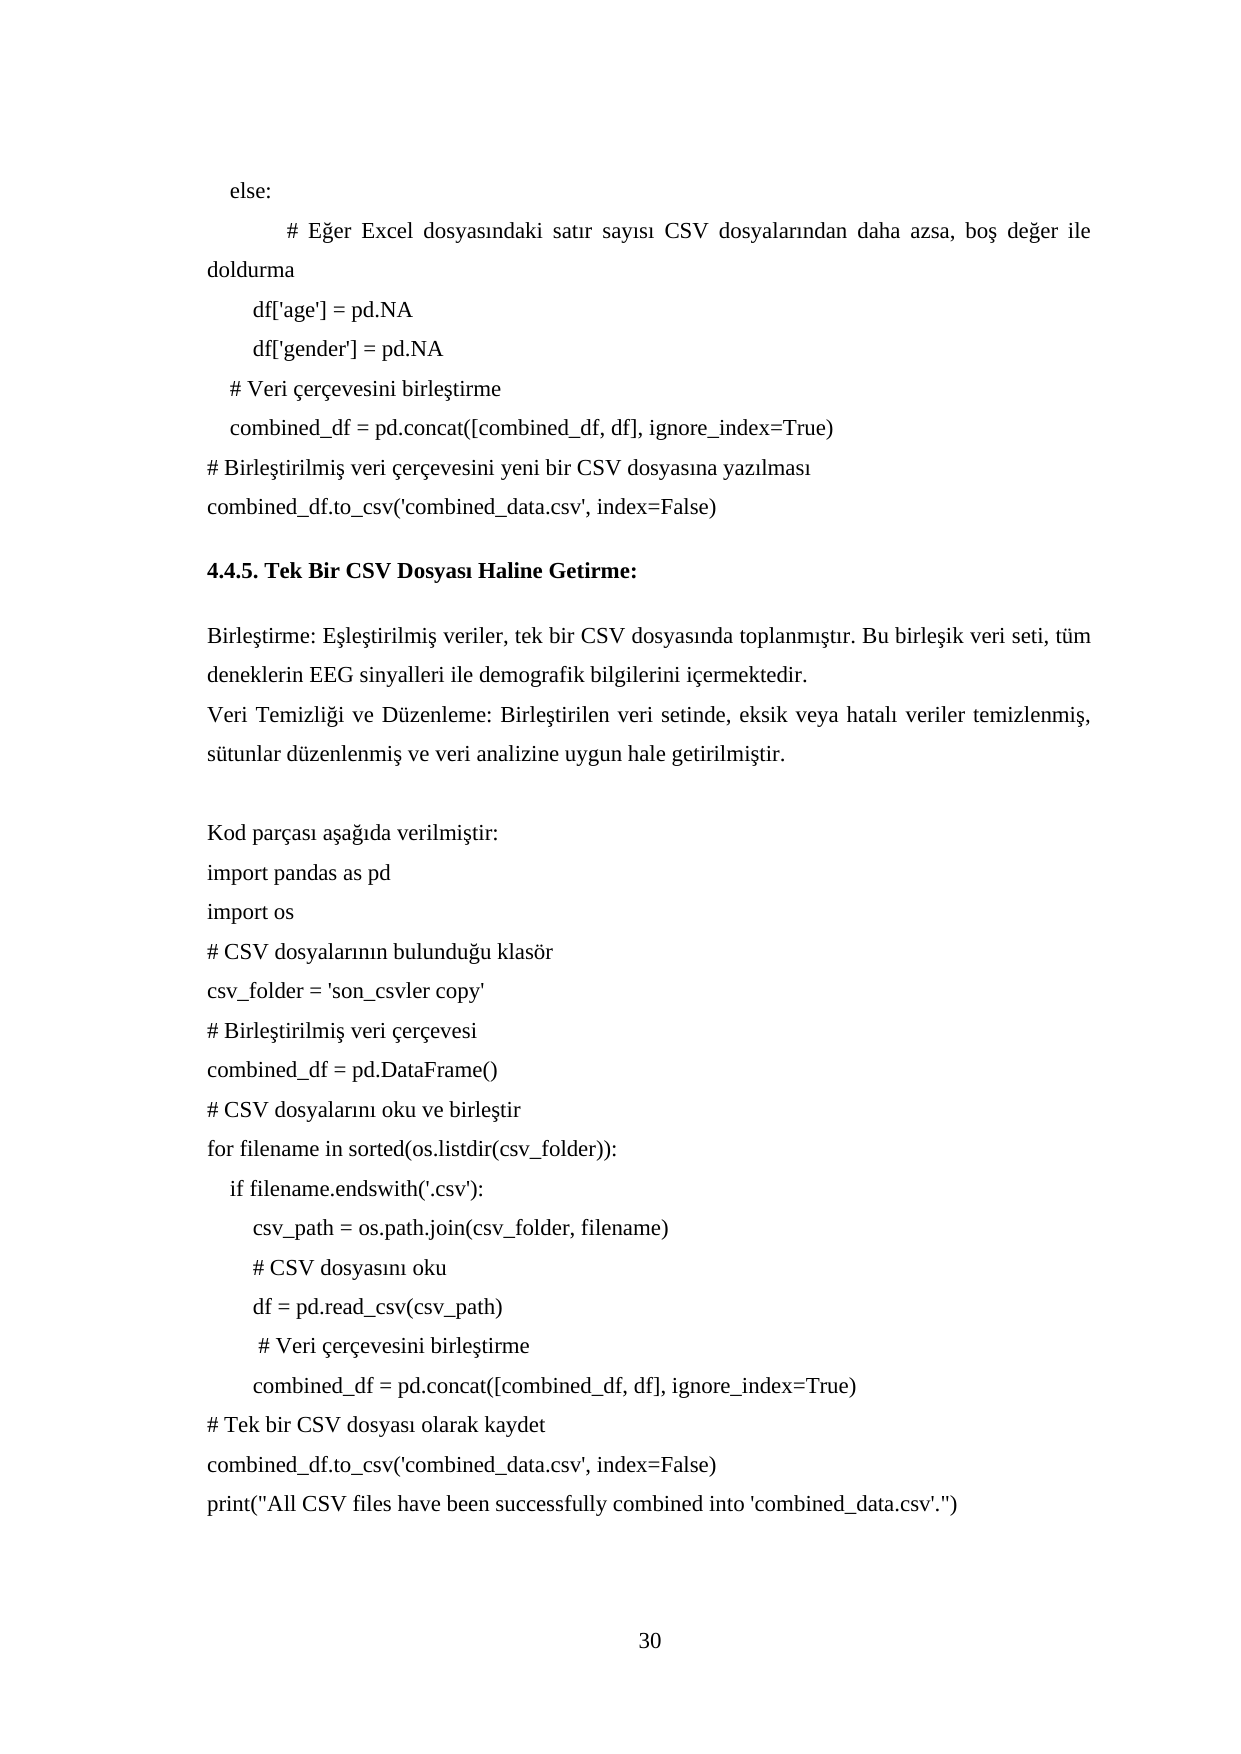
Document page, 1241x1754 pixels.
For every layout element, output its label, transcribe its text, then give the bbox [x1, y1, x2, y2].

text # CSV dosyalarını oku ve birleştir [207, 1096, 1092, 1122]
text # CSV dosyalarının bulunduğu klasör [207, 938, 1092, 964]
text # Tek bir CSV dosyası olarak kaydet [207, 1412, 1092, 1438]
text df['age'] = pd.NA [207, 296, 1092, 322]
text else: [207, 177, 1092, 203]
text Veri Temizliği ve Düzenleme: Birleştirilen veri setinde, eksik veya hatalı veriler temizlenmiş, sütunlar düzenlenmiş ve veri analizine uygun hale getirilmiştir. [207, 701, 1092, 767]
text if filename.endswith('.csv'): [207, 1175, 1092, 1201]
text csv_folder = 'son_csvler copy' [207, 977, 1092, 1004]
text combined_df = pd.concat([combined_df, df], ignore_index=True) [207, 1372, 1092, 1398]
text # CSV dosyasını oku [207, 1254, 1092, 1280]
text csv_path = os.path.join(csv_folder, filename) [207, 1214, 1092, 1241]
text df['gender'] = pd.NA [207, 335, 1092, 361]
text Kod parçası aşağıda verilmiştir: [207, 819, 1092, 846]
text df = pd.read_csv(csv_path) [207, 1293, 1092, 1319]
subtitle 4.4.5. Tek Bir CSV Dosyası Haline Getirme: [207, 557, 1092, 584]
text # Veri çerçevesini birleştirme [207, 374, 1092, 401]
text Birleştirme: Eşleştirilmiş veriler, tek bir CSV dosyasında toplanmıştır. Bu birleşik veri seti, tüm deneklerin EEG sinyalleri ile demografik bilgilerini içermektedir. [207, 622, 1092, 688]
text import os [207, 898, 1092, 925]
text # Birleştirilmiş veri çerçevesi [207, 1017, 1092, 1043]
text for filename in sorted(os.listdir(csv_folder)): [207, 1135, 1092, 1162]
text combined_df.to_csv('combined_data.csv', index=False) [207, 493, 1092, 519]
text print("All CSV files have been successfully combined into 'combined_data.csv'.") [207, 1491, 1092, 1517]
text # Birleştirilmiş veri çerçevesini yeni bir CSV dosyasına yazılması [207, 453, 1092, 480]
text combined_df.to_csv('combined_data.csv', index=False) [207, 1451, 1092, 1477]
text combined_df = pd.DataFrame() [207, 1056, 1092, 1083]
text import pandas as pd [207, 859, 1092, 885]
text # Eğer Excel dosyasındaki satır sayısı CSV dosyalarından daha azsa, boş değer ile doldurma [207, 217, 1092, 282]
text # Veri çerçevesini birleştirme [207, 1333, 1092, 1359]
text combined_df = pd.concat([combined_df, df], ignore_index=True) [207, 414, 1092, 440]
